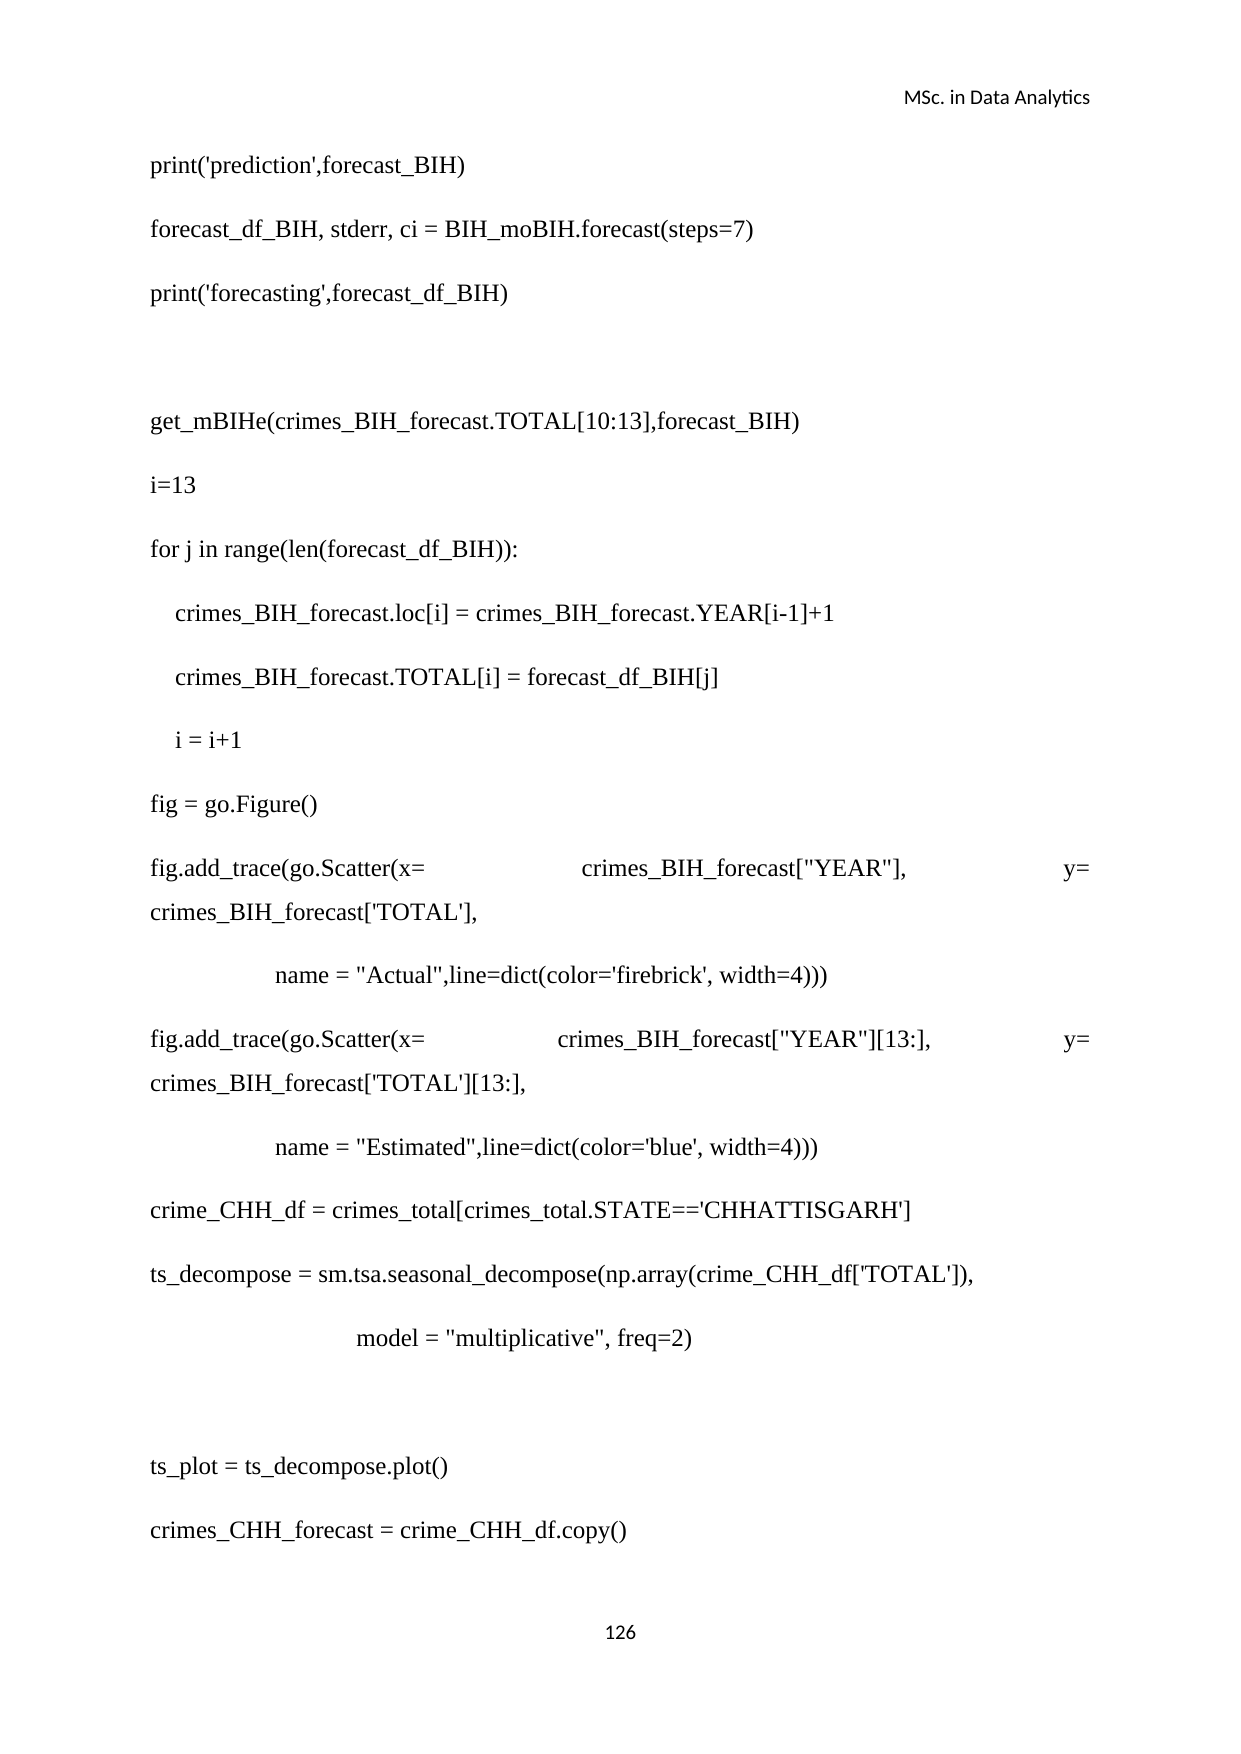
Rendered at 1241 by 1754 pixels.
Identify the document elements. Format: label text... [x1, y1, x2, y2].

text crime_CHH_df = crimes_total[crimes_total.STATE=='CHHATTISGARH'] [150, 1196, 1090, 1224]
text crimes_BIH_forecast.TOTAL[i] = forecast_df_BIH[j] [150, 662, 1090, 690]
text i = i+1 [150, 726, 1090, 754]
text crimes_BIH_forecast.loc[i] = crimes_BIH_forecast.YEAR[i-1]+1 [150, 598, 1090, 626]
text model = "multiplicative", freq=2) [150, 1323, 1090, 1352]
text ts_plot = ts_decompose.plot() [150, 1451, 1090, 1480]
text fig.add_trace(go.Scatter(x= crimes_BIH_forecast["YEAR"][13:], y= crimes_BIH_forecast['TOTAL'][13:], [150, 1024, 1090, 1096]
text ts_decompose = sm.tsa.seasonal_decompose(np.array(crime_CHH_df['TOTAL']), [150, 1259, 1090, 1288]
text forecast_df_BIH, stderr, ci = BIH_moBIH.forecast(steps=7) [150, 214, 1090, 243]
text name = "Actual",line=dict(color='firebrick', width=4))) [150, 961, 1090, 989]
text get_mBIHe(crimes_BIH_forecast.TOTAL[10:13],forecast_BIH) [150, 406, 1090, 434]
text for j in range(len(forecast_df_BIH)): [150, 534, 1090, 562]
text fig.add_trace(go.Scatter(x= crimes_BIH_forecast["YEAR"], y= crimes_BIH_forecast['TOTAL'], [150, 853, 1090, 925]
text i=13 [150, 470, 1090, 498]
text crimes_CHH_forecast = crime_CHH_df.copy() [150, 1515, 1090, 1544]
text print('forecasting',forecast_df_BIH) [150, 278, 1090, 307]
text fig = go.Figure() [150, 789, 1090, 818]
text name = "Estimated",line=dict(color='blue', width=4))) [150, 1132, 1090, 1160]
text print('prediction',forecast_BIH) [150, 150, 1090, 179]
